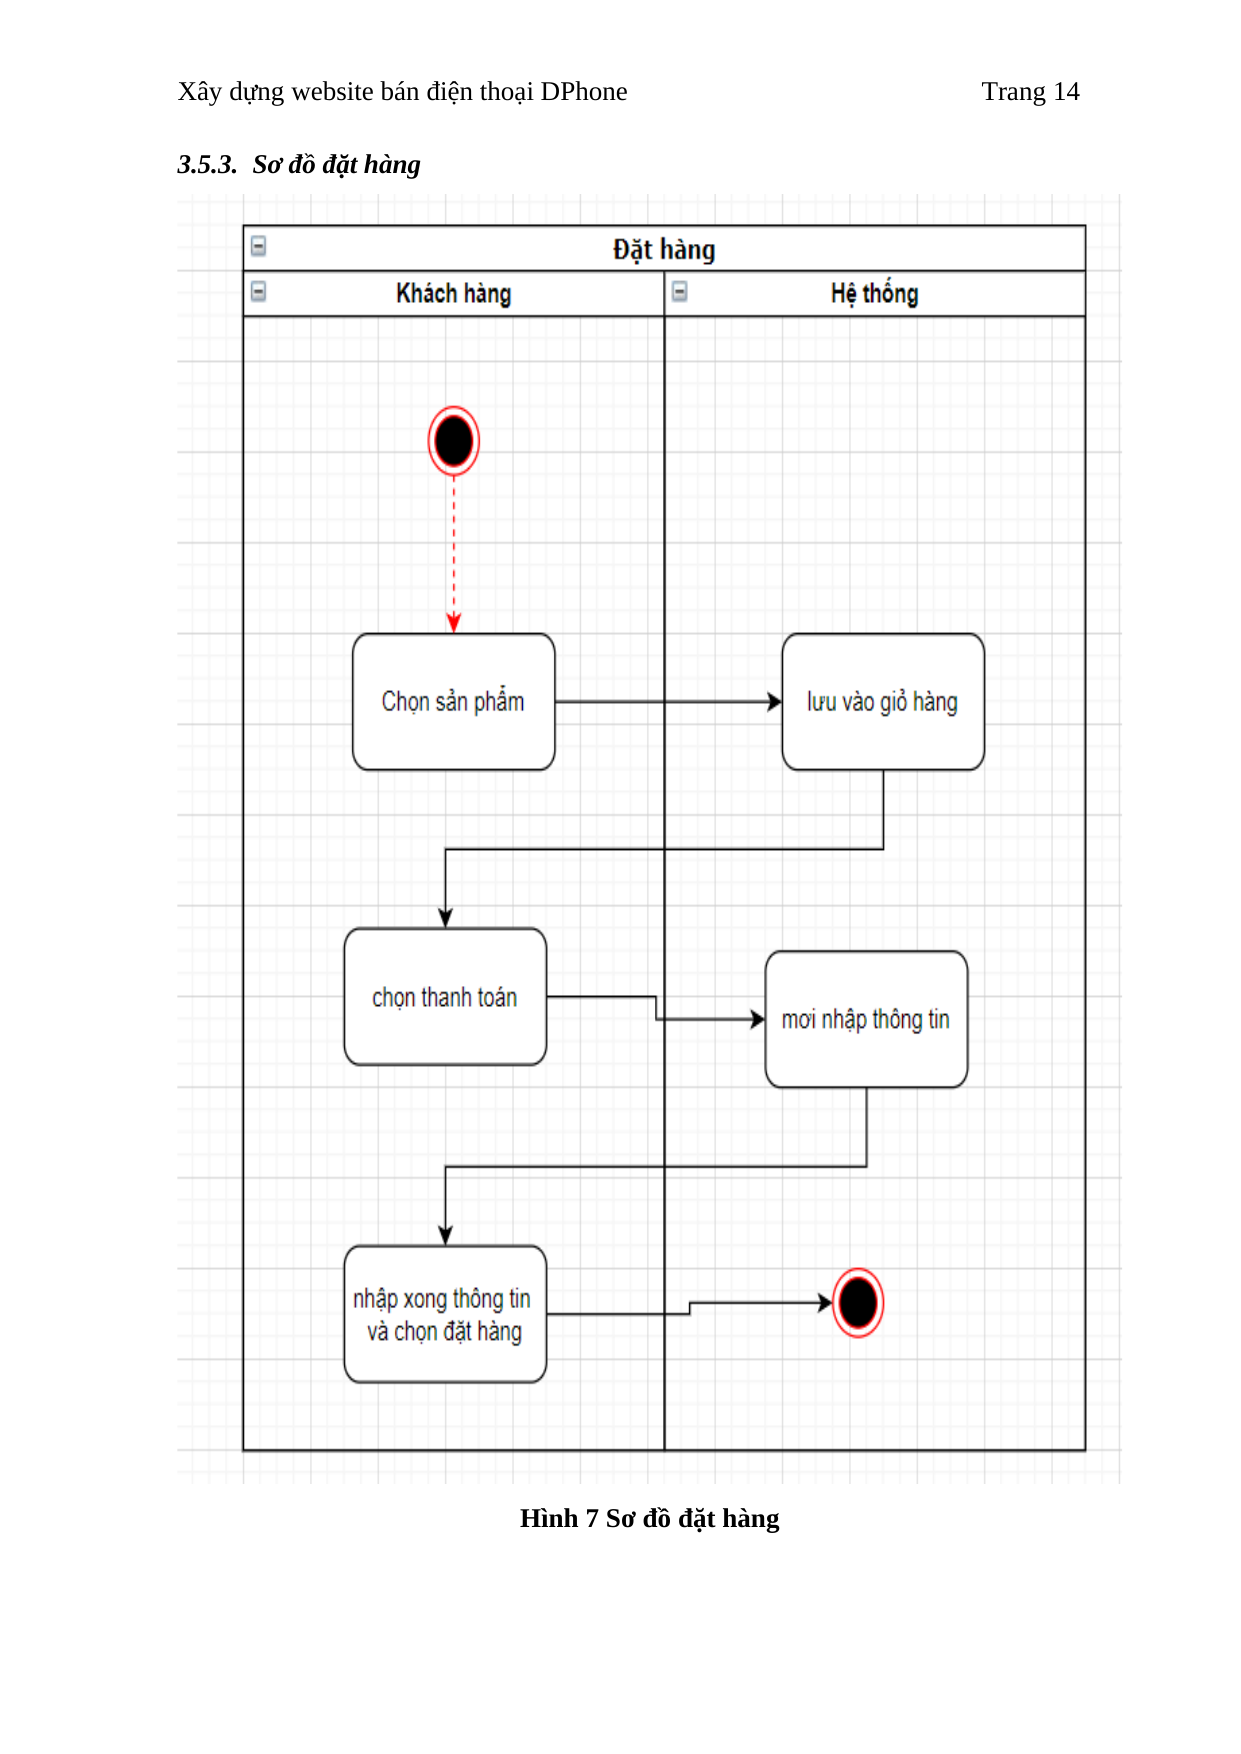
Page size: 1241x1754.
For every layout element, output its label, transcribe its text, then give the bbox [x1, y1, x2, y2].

picture [177, 194, 1123, 1484]
text Hình 7 Sơ đồ đặt hàng [177, 1502, 1122, 1533]
list Sơ đồ đặt hàng [177, 148, 1122, 179]
